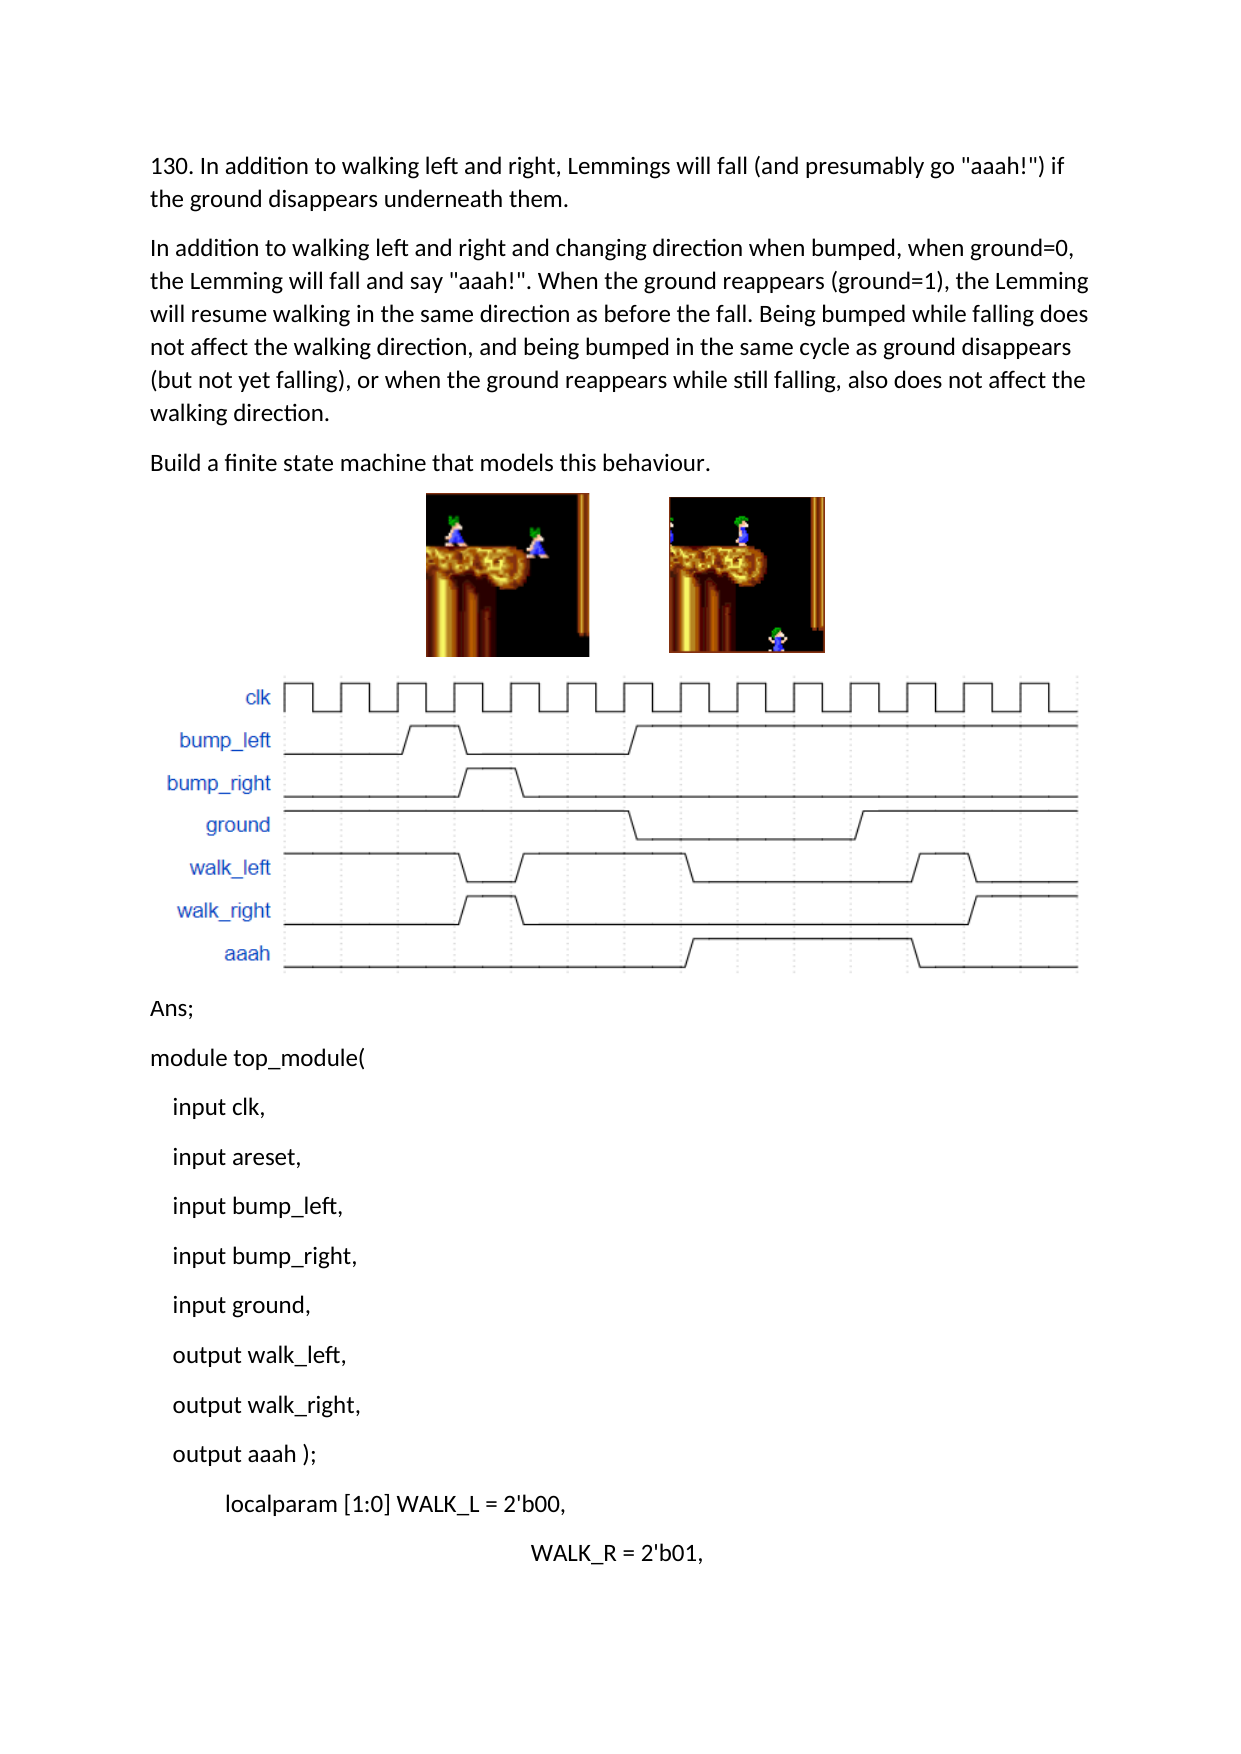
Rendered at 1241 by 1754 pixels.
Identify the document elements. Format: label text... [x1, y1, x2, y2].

picture [426, 493, 590, 657]
text input ground, [150, 1289, 1090, 1320]
picture [669, 497, 825, 653]
text In addition to walking left and right and changing direction when bumped, when ground=0, the Lemming will fall and say "aaah!". When the ground reappears (ground=1), the Lemming will resume walking in the same direction as before the fall. Being bumped while falling does not affect the walking direction, and being bumped in the same cycle as ground disappears (but not yet falling), or when the ground reappears while still falling, also does not affect the walking direction. [150, 232, 1090, 428]
text output walk_left, [150, 1339, 1090, 1370]
text input bump_right, [150, 1240, 1090, 1271]
text Ans; [150, 1001, 1090, 1023]
picture [150, 668, 1091, 1001]
text input bump_left, [150, 1190, 1090, 1221]
text WALK_R = 2'b01, [150, 1537, 1090, 1568]
text input clk, [150, 1091, 1090, 1122]
text output aaah ); [150, 1438, 1090, 1469]
text 130. In addition to walking left and right, Lemmings will fall (and presumably go "aaah!") if the ground disappears underneath them. [150, 150, 1090, 213]
text module top_module( [150, 1042, 1090, 1072]
text input areset, [150, 1141, 1090, 1171]
text Build a finite state machine that models this behaviour. [150, 447, 1090, 477]
text localparam [1:0] WALK_L = 2'b00, [150, 1488, 1090, 1518]
text output walk_right, [150, 1389, 1090, 1419]
